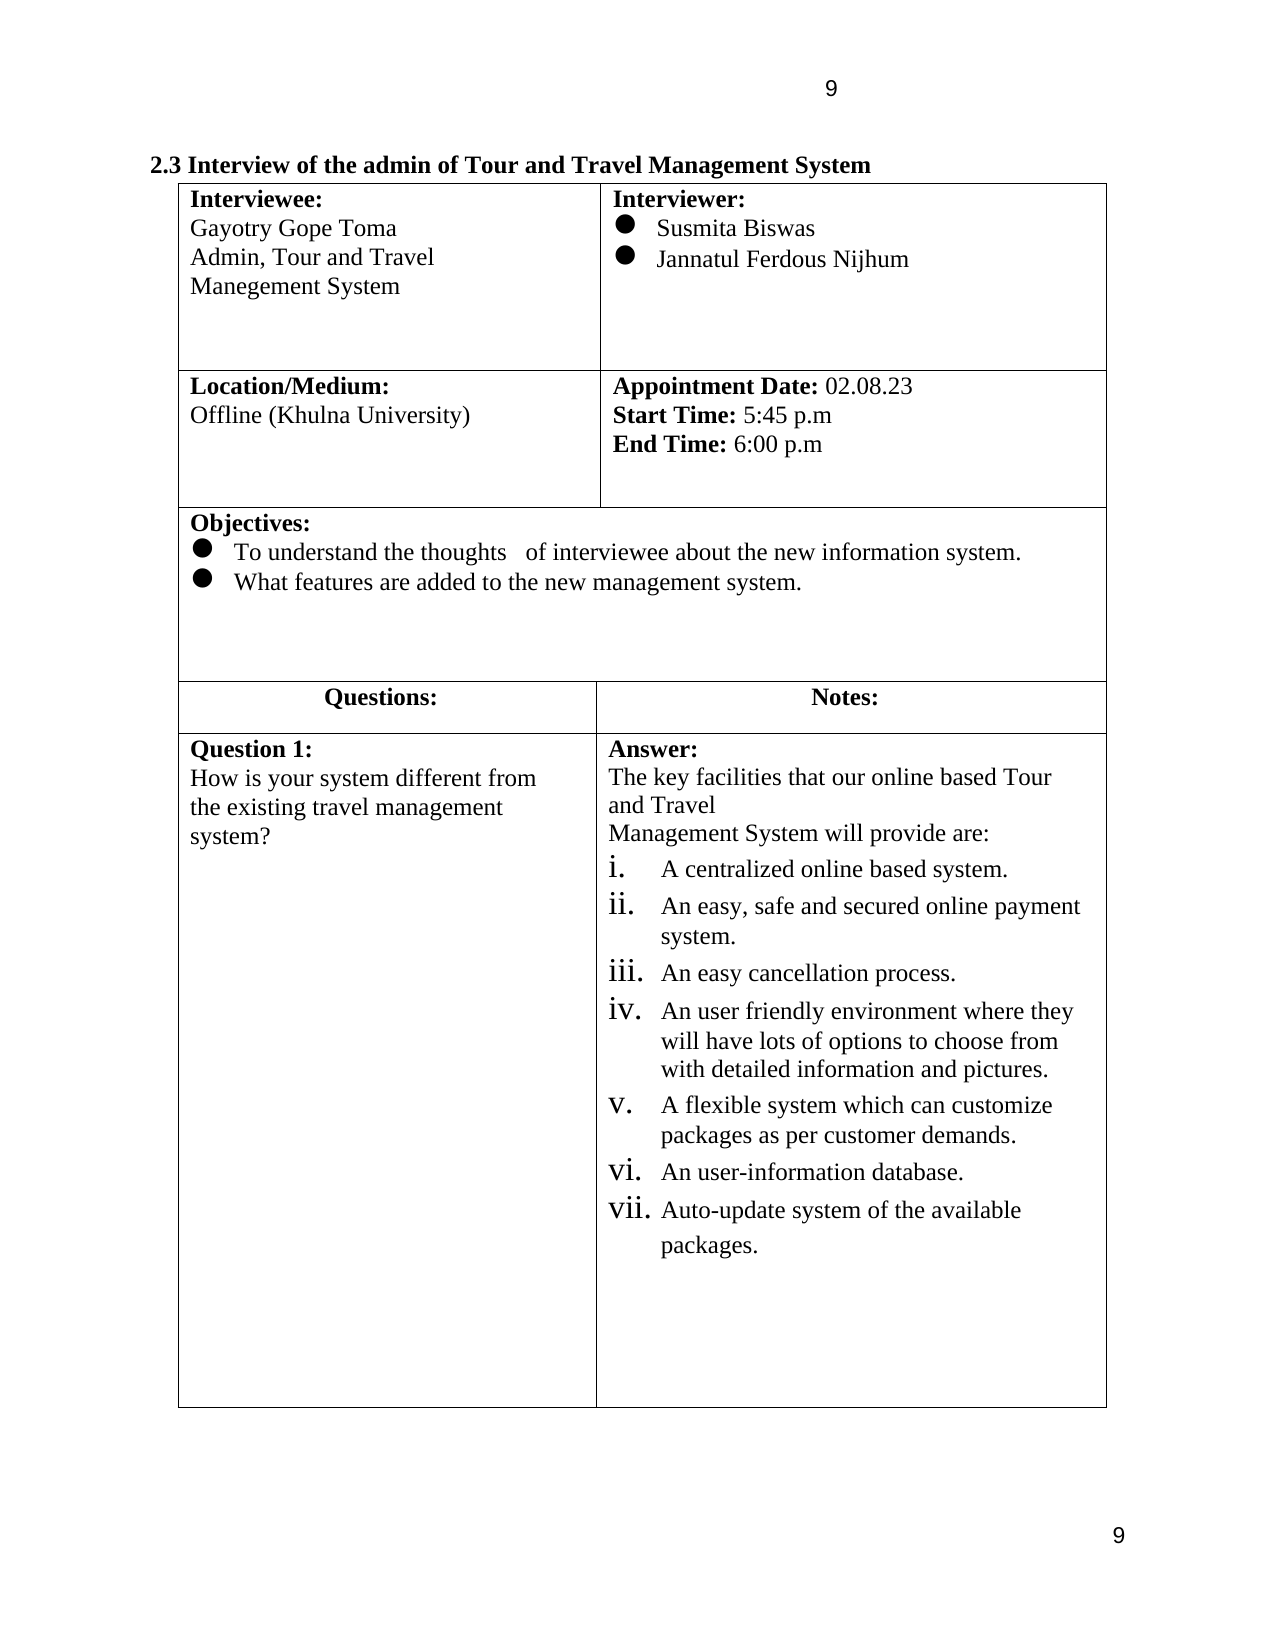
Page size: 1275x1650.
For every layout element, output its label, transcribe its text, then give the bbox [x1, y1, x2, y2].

text 2.3 Interview of the admin of Tour and Travel Management System [150, 150, 1125, 179]
table_header Interviewer: Susmita Biswas Jannatul Ferdous Nijhum [601, 184, 1106, 370]
table_cell Location/Medium: Offline (Khulna University) [179, 371, 600, 507]
table_cell Appointment Date: 02.08.23 Start Time: 5:45 p.m End Time: 6:00 p.m [601, 371, 1106, 507]
table_cell Objectives: To understand the thoughts of interviewee about the new information system. What features are added to the new management system. [179, 508, 1106, 681]
table_cell Answer: The key facilities that our online based Tour and Travel Management System will provide are: A centralized online based system. An easy, safe and secured online payment system. An easy cancellation process. An user friendly environment where they will have lots of options to choose from with detailed information and pictures. A flexible system which can customize packages as per customer demands. An user-information database. Auto-update system of the available packages. [597, 734, 1106, 1407]
table_cell Question 1: How is your system different from the existing travel management system? [179, 734, 596, 1407]
table_header Interviewee: Gayotry Gope Toma Admin, Tour and Travel Manegement System [179, 184, 600, 370]
table_cell Questions: [179, 682, 596, 733]
table_cell Notes: [597, 682, 1106, 733]
